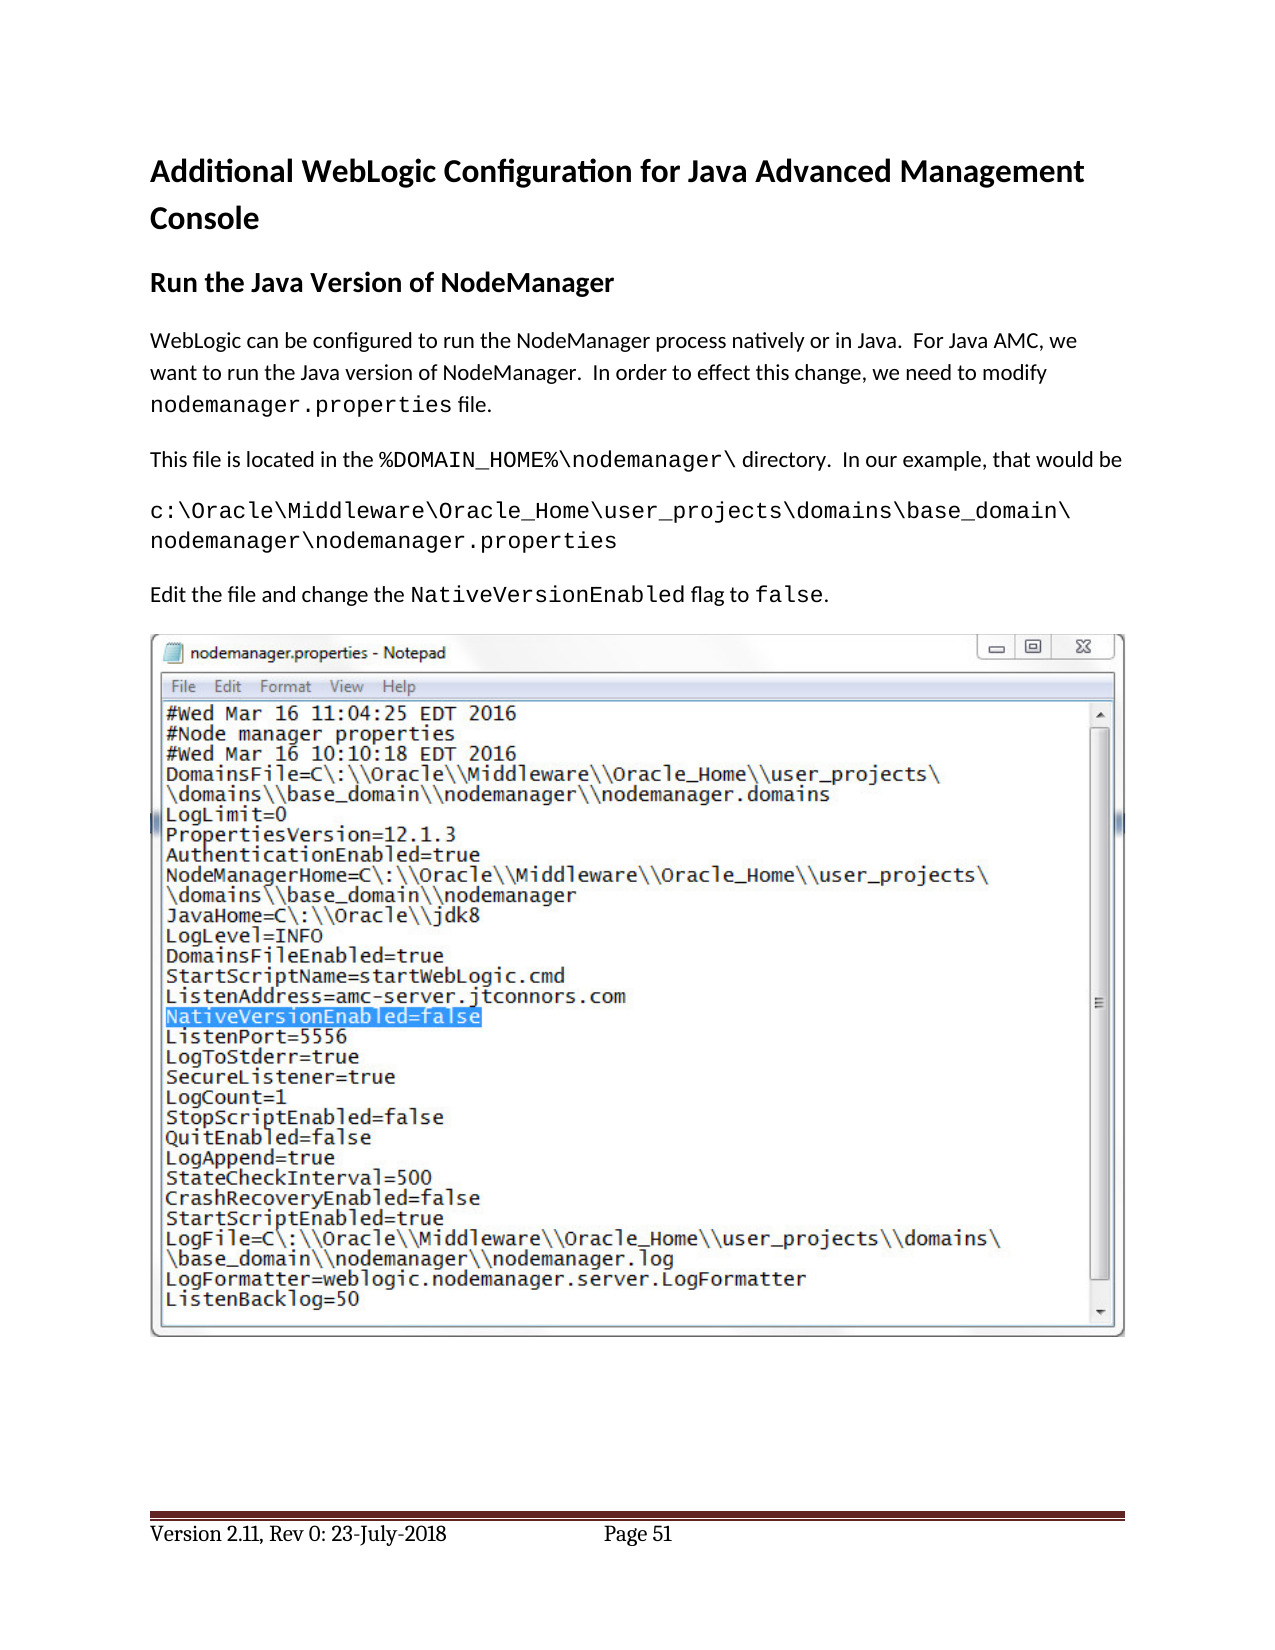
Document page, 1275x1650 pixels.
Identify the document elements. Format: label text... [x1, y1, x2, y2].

text c:\Oracle\Middleware\Oracle_Home\user_projects\domains\base_domain\nodemanager\nodemanager.properties [150, 499, 1125, 555]
text Additional WebLogic Configuration for Java Advanced Management Console [150, 150, 1125, 237]
text Run the Java Version of NodeManager [150, 264, 1125, 300]
text WebLogic can be configured to run the NodeManager process natively or in Java. For Java AMC, we want to run the Java version of NodeManager. In order to effect this change, we need to modify nodemanager.properties file. [150, 326, 1125, 420]
text This file is located in the %DOMAIN_HOME%\nodemanager\ directory. In our example, that would be [150, 445, 1125, 474]
picture [150, 634, 1125, 1337]
text Edit the file and change the NativeVersionEnabled flag to false. [150, 580, 1125, 609]
